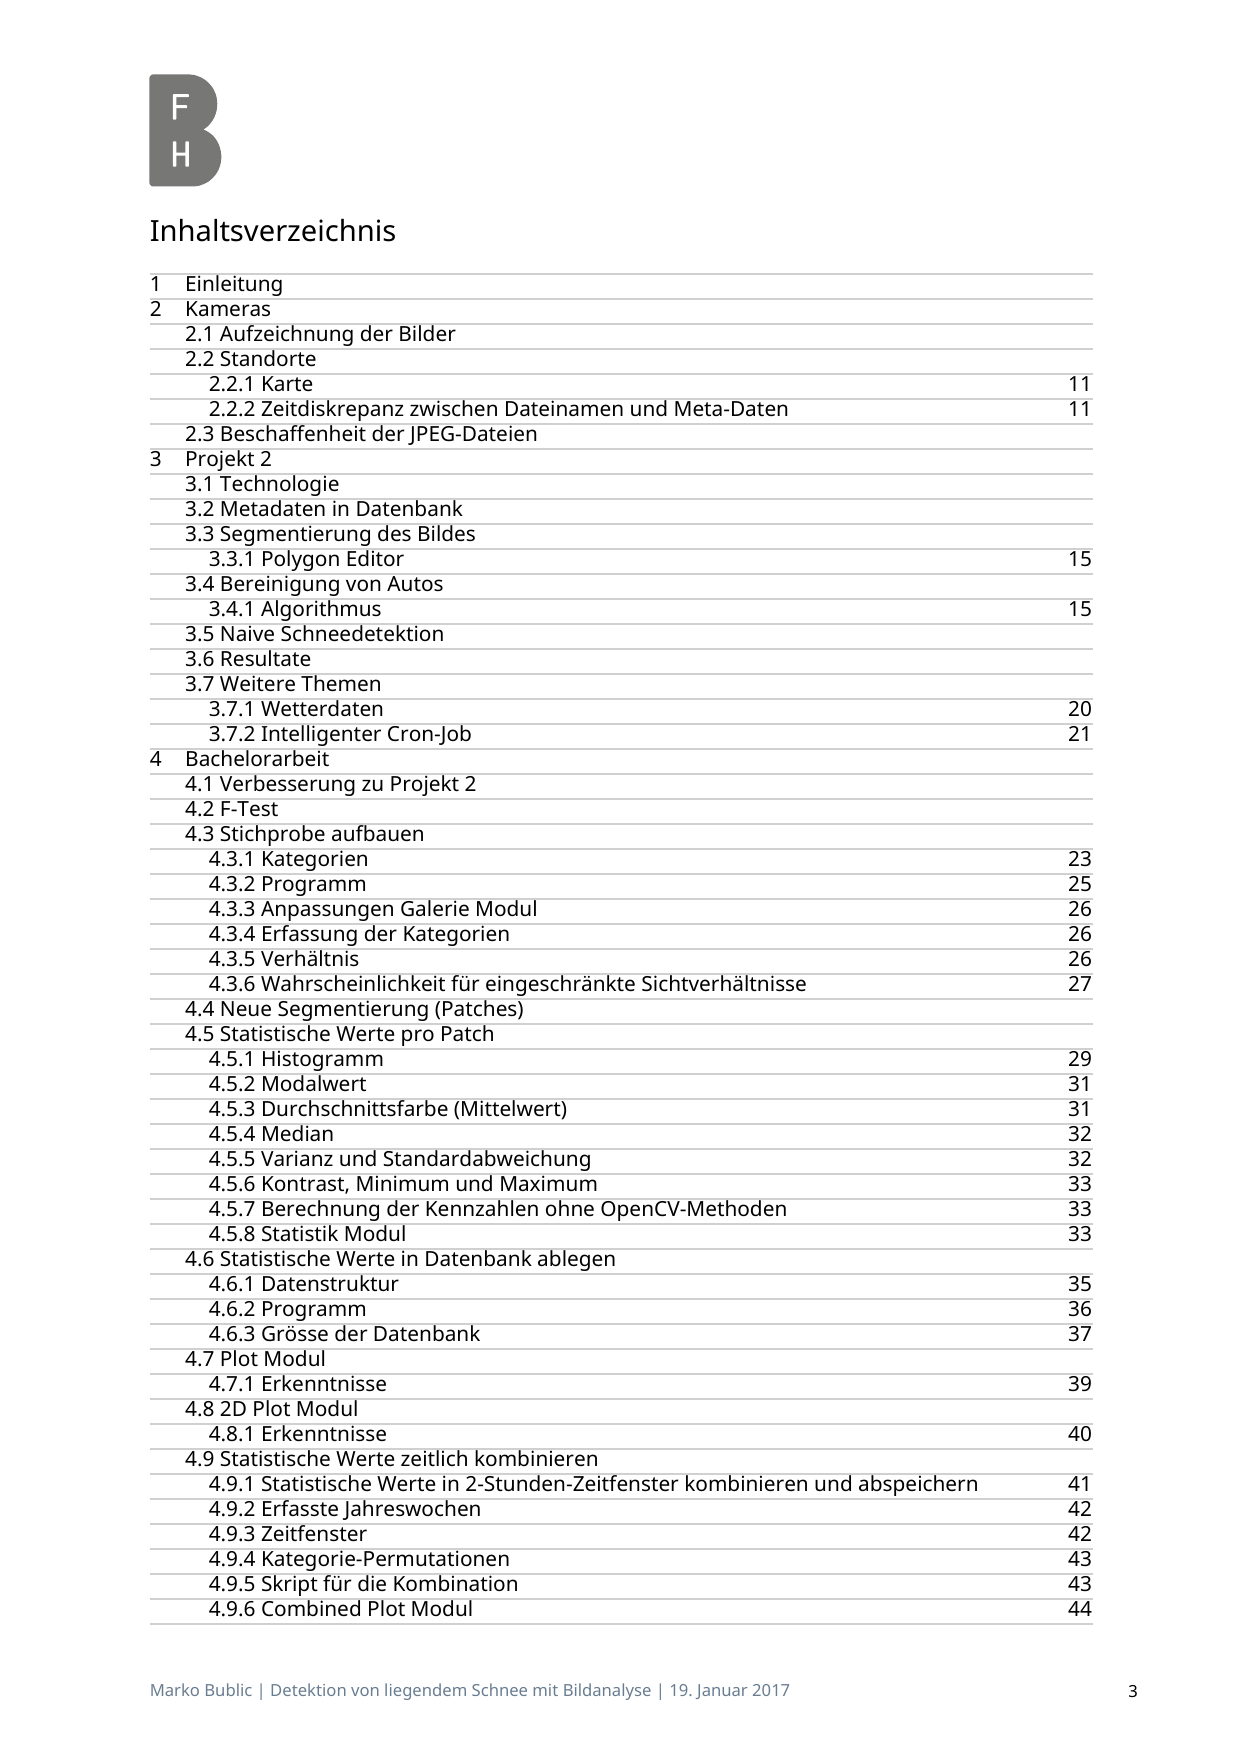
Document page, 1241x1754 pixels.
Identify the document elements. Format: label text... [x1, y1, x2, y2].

text 4.5.5 Varianz und Standardabweichung 32 [149, 1150, 1093, 1175]
text 4.6 Statistische Werte in Datenbank ablegen 35 [149, 1250, 1093, 1275]
text 4.4 Neue Segmentierung (Patches) 29 [149, 1000, 1093, 1025]
text 3.3 Segmentierung des Bildes 14 [149, 525, 1093, 550]
text 4.8.1 Erkenntnisse 40 [149, 1425, 1093, 1450]
text 3.1 Technologie 13 [149, 475, 1093, 500]
text 3.6 Resultate 20 [149, 650, 1093, 675]
text 4.3.4 Erfassung der Kategorien 26 [149, 925, 1093, 950]
text 4.5.6 Kontrast, Minimum und Maximum 33 [149, 1175, 1093, 1200]
text 4.9 Statistische Werte zeitlich kombinieren 41 [149, 1450, 1093, 1475]
text 2 Kameras 6 [149, 300, 1093, 325]
text 3.7 Weitere Themen 20 [149, 675, 1093, 700]
text 2.3 Beschaffenheit der JPEG-Dateien 12 [149, 425, 1093, 450]
text 4.3.2 Programm 25 [149, 875, 1093, 900]
text 4.3.3 Anpassungen Galerie Modul 26 [149, 900, 1093, 925]
text 4.3.5 Verhältnis 26 [149, 950, 1093, 975]
text Inhaltsverzeichnis [149, 210, 1093, 250]
text 4.5.2 Modalwert 31 [149, 1075, 1093, 1100]
text 4.9.4 Kategorie-Permutationen 43 [149, 1550, 1093, 1575]
text 4.5.3 Durchschnittsfarbe (Mittelwert) 31 [149, 1100, 1093, 1125]
text 4.6.2 Programm 36 [149, 1300, 1093, 1325]
text 4.5.7 Berechnung der Kennzahlen ohne OpenCV-Methoden 33 [149, 1200, 1093, 1225]
text 4.5.4 Median 32 [149, 1125, 1093, 1150]
text 4.3 Stichprobe aufbauen 23 [149, 825, 1093, 850]
text 4.3.1 Kategorien 23 [149, 850, 1093, 875]
text 4.3.6 Wahrscheinlichkeit für eingeschränkte Sichtverhältnisse 27 [149, 975, 1093, 1000]
text 4.2 F-Test 23 [149, 800, 1093, 825]
text 4.9.3 Zeitfenster 42 [149, 1525, 1093, 1550]
text 3 Projekt 2 13 [149, 450, 1093, 475]
text 2.2.1 Karte 11 [149, 375, 1093, 400]
text 1 Einleitung 5 [149, 275, 1093, 300]
text 3.7.2 Intelligenter Cron-Job 21 [149, 725, 1093, 750]
text 3.7.1 Wetterdaten 20 [149, 700, 1093, 725]
text 4.6.1 Datenstruktur 35 [149, 1275, 1093, 1300]
text 3.4.1 Algorithmus 15 [149, 600, 1093, 625]
text 4 Bachelorarbeit 22 [149, 750, 1093, 775]
text 4.6.3 Grösse der Datenbank 37 [149, 1325, 1093, 1350]
text 4.7.1 Erkenntnisse 39 [149, 1375, 1093, 1400]
text 4.1 Verbesserung zu Projekt 2 22 [149, 775, 1093, 800]
text 3.4 Bereinigung von Autos 15 [149, 575, 1093, 600]
text 4.7 Plot Modul 37 [149, 1350, 1093, 1375]
text 3.3.1 Polygon Editor 15 [149, 550, 1093, 575]
text 4.9.1 Statistische Werte in 2-Stunden-Zeitfenster kombinieren und abspeichern 41 [149, 1475, 1093, 1500]
text 4.8 2D Plot Modul 39 [149, 1400, 1093, 1425]
text 2.2.2 Zeitdiskrepanz zwischen Dateinamen und Meta-Daten 11 [149, 400, 1093, 425]
text 4.5.1 Histogramm 29 [149, 1050, 1093, 1075]
text 4.9.5 Skript für die Kombination 43 [149, 1575, 1093, 1600]
text 4.9.2 Erfasste Jahreswochen 42 [149, 1500, 1093, 1525]
text 2.2 Standorte 6 [149, 350, 1093, 375]
text 2.1 Aufzeichnung der Bilder 6 [149, 325, 1093, 350]
text 3.2 Metadaten in Datenbank 13 [149, 500, 1093, 525]
text 4.5.8 Statistik Modul 33 [149, 1225, 1093, 1250]
text 4.5 Statistische Werte pro Patch 29 [149, 1025, 1093, 1050]
text 3.5 Naive Schneedetektion 19 [149, 625, 1093, 650]
text 4.9.6 Combined Plot Modul 44 [149, 1600, 1093, 1625]
